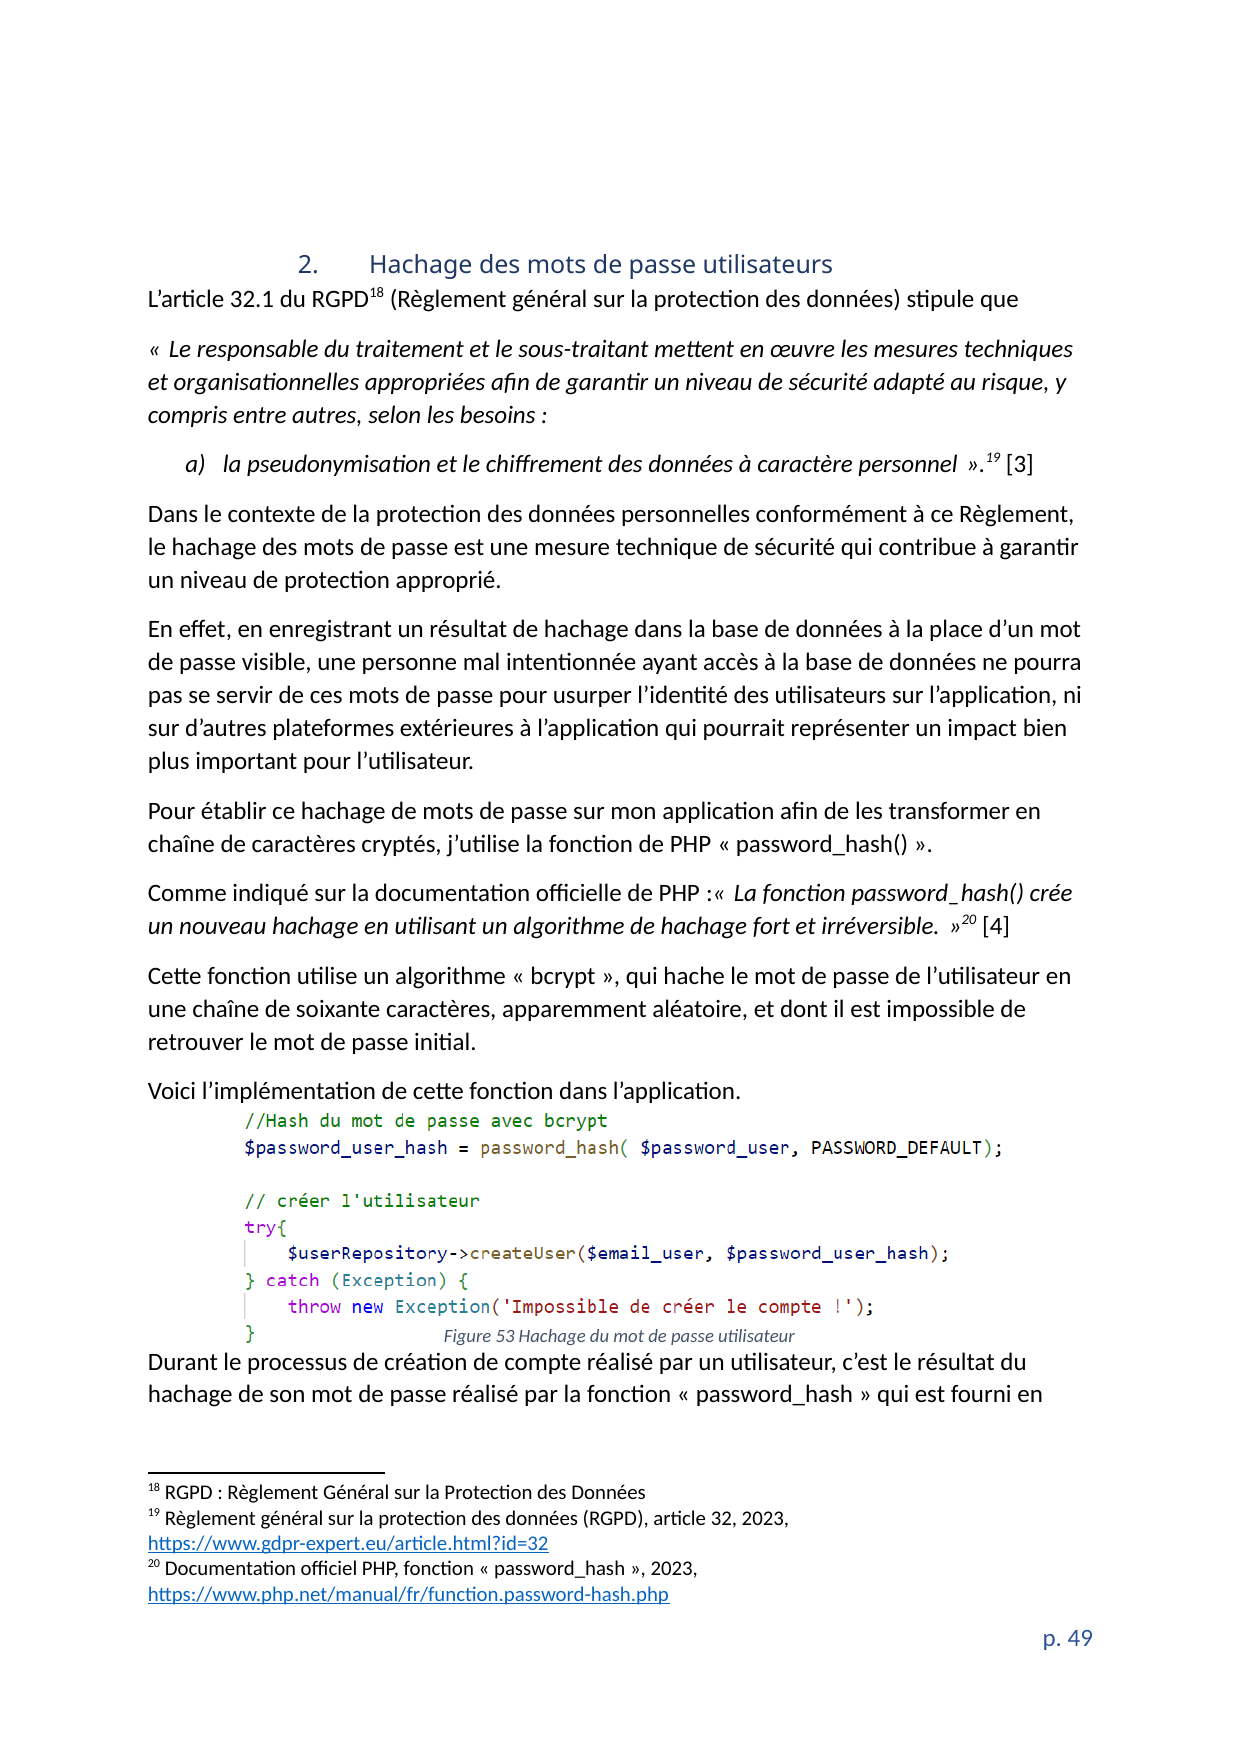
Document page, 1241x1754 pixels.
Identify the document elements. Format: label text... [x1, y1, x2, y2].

text L’article 32.1 du RGPD (Règlement général sur la protection des données) stipule que [148, 283, 1093, 314]
text Voici l’implémentation de cette fonction dans l’application. [148, 1075, 1093, 1106]
text « Le responsable du traitement et le sous-traitant mettent en œuvre les mesures techniques et organisationnelles appropriées afin de garantir un niveau de sécurité adapté au risque, y compris entre autres, selon les besoins : [148, 333, 1093, 429]
subtitle Hachage des mots de passe utilisateurs [298, 247, 1093, 281]
text En effet, en enregistrant un résultat de hachage dans la base de données à la place d’un mot de passe visible, une personne mal intentionnée ayant accès à la base de données ne pourra pas se servir de ces mots de passe pour usurper l’identité des utilisateurs sur l’application, ni sur d’autres plateformes extérieures à l’application qui pourrait représenter un impact bien plus important pour l’utilisateur. [148, 613, 1093, 776]
text Pour établir ce hachage de mots de passe sur mon application afin de les transformer en chaîne de caractères cryptés, j’utilise la fonction de PHP « password_hash() ». [148, 795, 1093, 858]
list la pseudonymisation et le chiffrement des données à caractère personnel ». [185, 448, 1093, 479]
picture [239, 1109, 1001, 1345]
text Dans le contexte de la protection des données personnelles conformément à ce Règlement, le hachage des mots de passe est une mesure technique de sécurité qui contribue à garantir un niveau de protection approprié. [148, 498, 1093, 594]
text Comme indiqué sur la documentation officielle de PHP :« La fonction password_hash() crée un nouveau hachage en utilisant un algorithme de hachage fort et irréversible. » [148, 877, 1093, 941]
text Cette fonction utilise un algorithme « bcrypt », qui hache le mot de passe de l’utilisateur en une chaîne de soixante caractères, apparemment aléatoire, et dont il est impossible de retrouver le mot de passe initial. [148, 960, 1093, 1056]
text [148, 1125, 1093, 1409]
